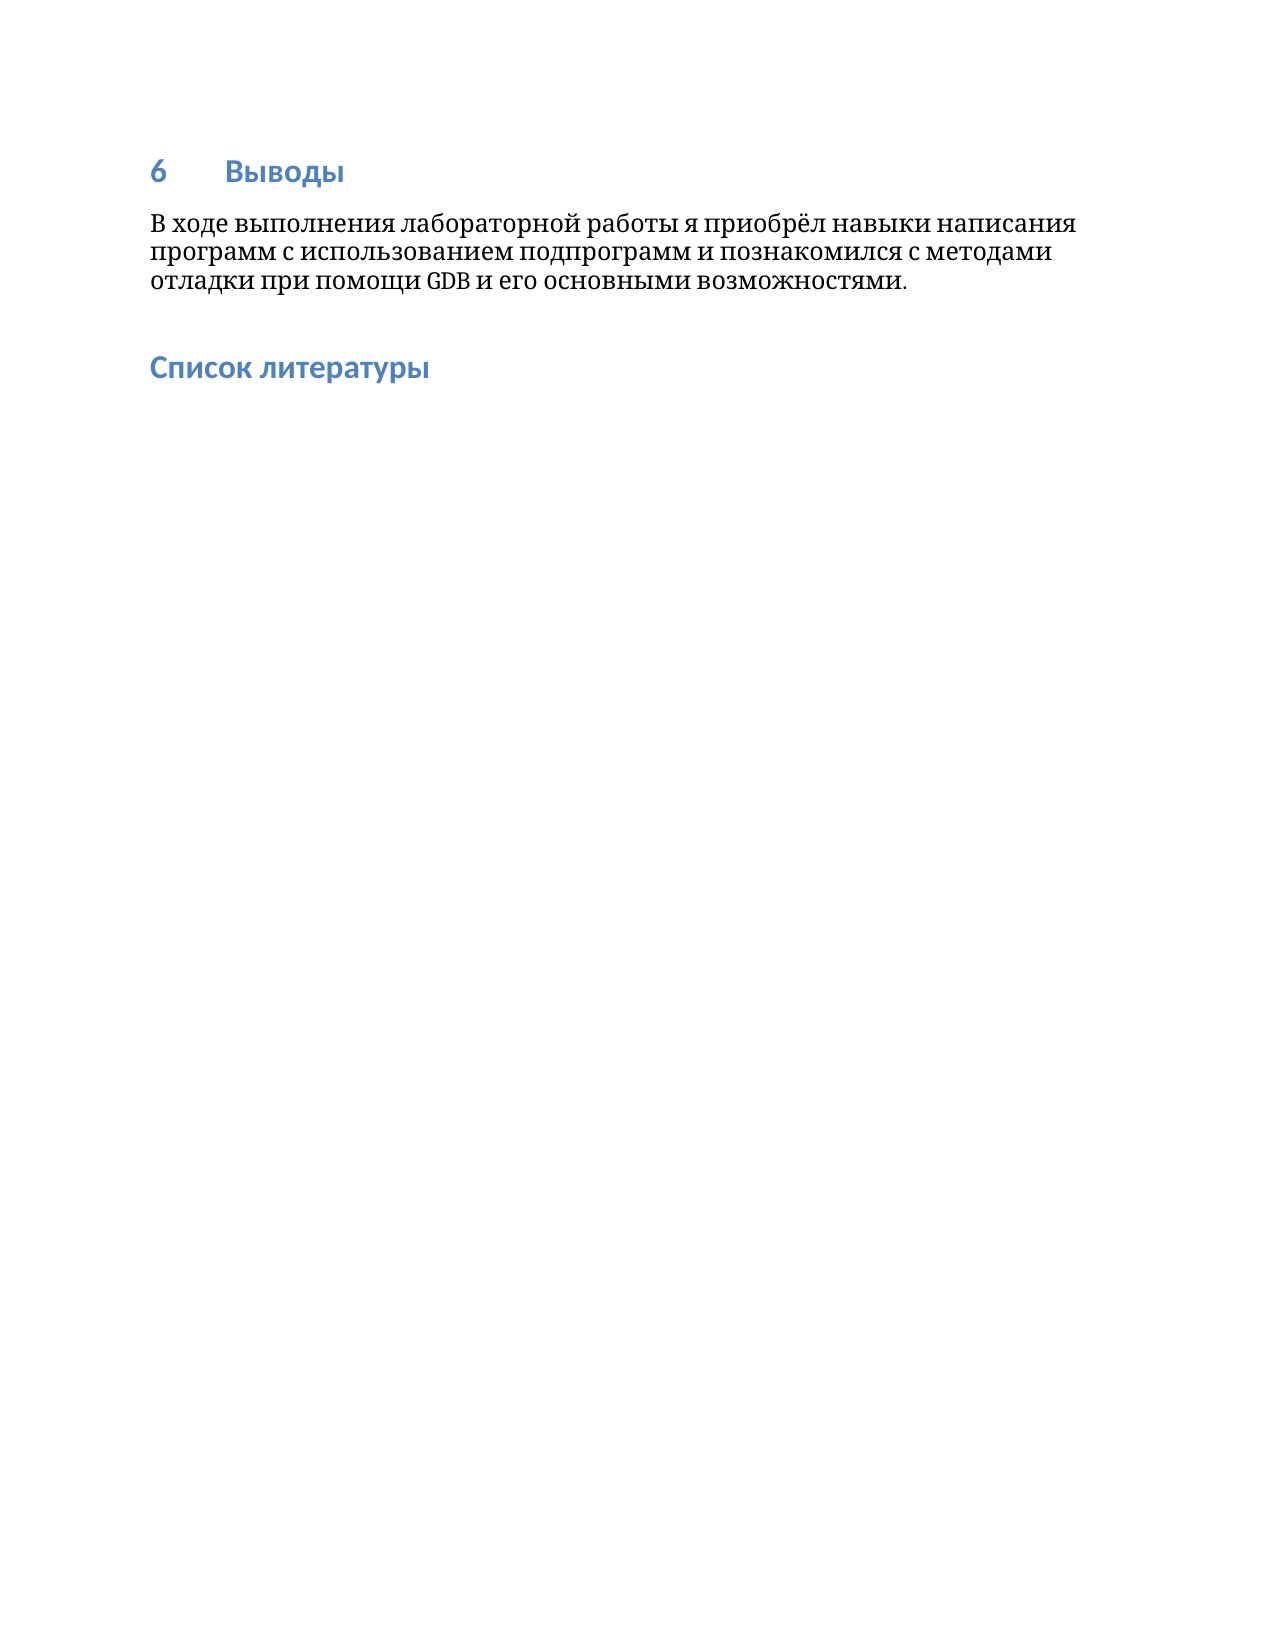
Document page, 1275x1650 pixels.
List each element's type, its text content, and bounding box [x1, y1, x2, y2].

text В ходе выполнения лабораторной работы я приобрёл навыки написания программ с использованием подпрограмм и познакомился с методами отладки при помощи GDB и его основными возможностями. [150, 209, 1125, 296]
subtitle 6 Выводы [150, 150, 1125, 191]
subtitle Список литературы [150, 346, 1125, 386]
